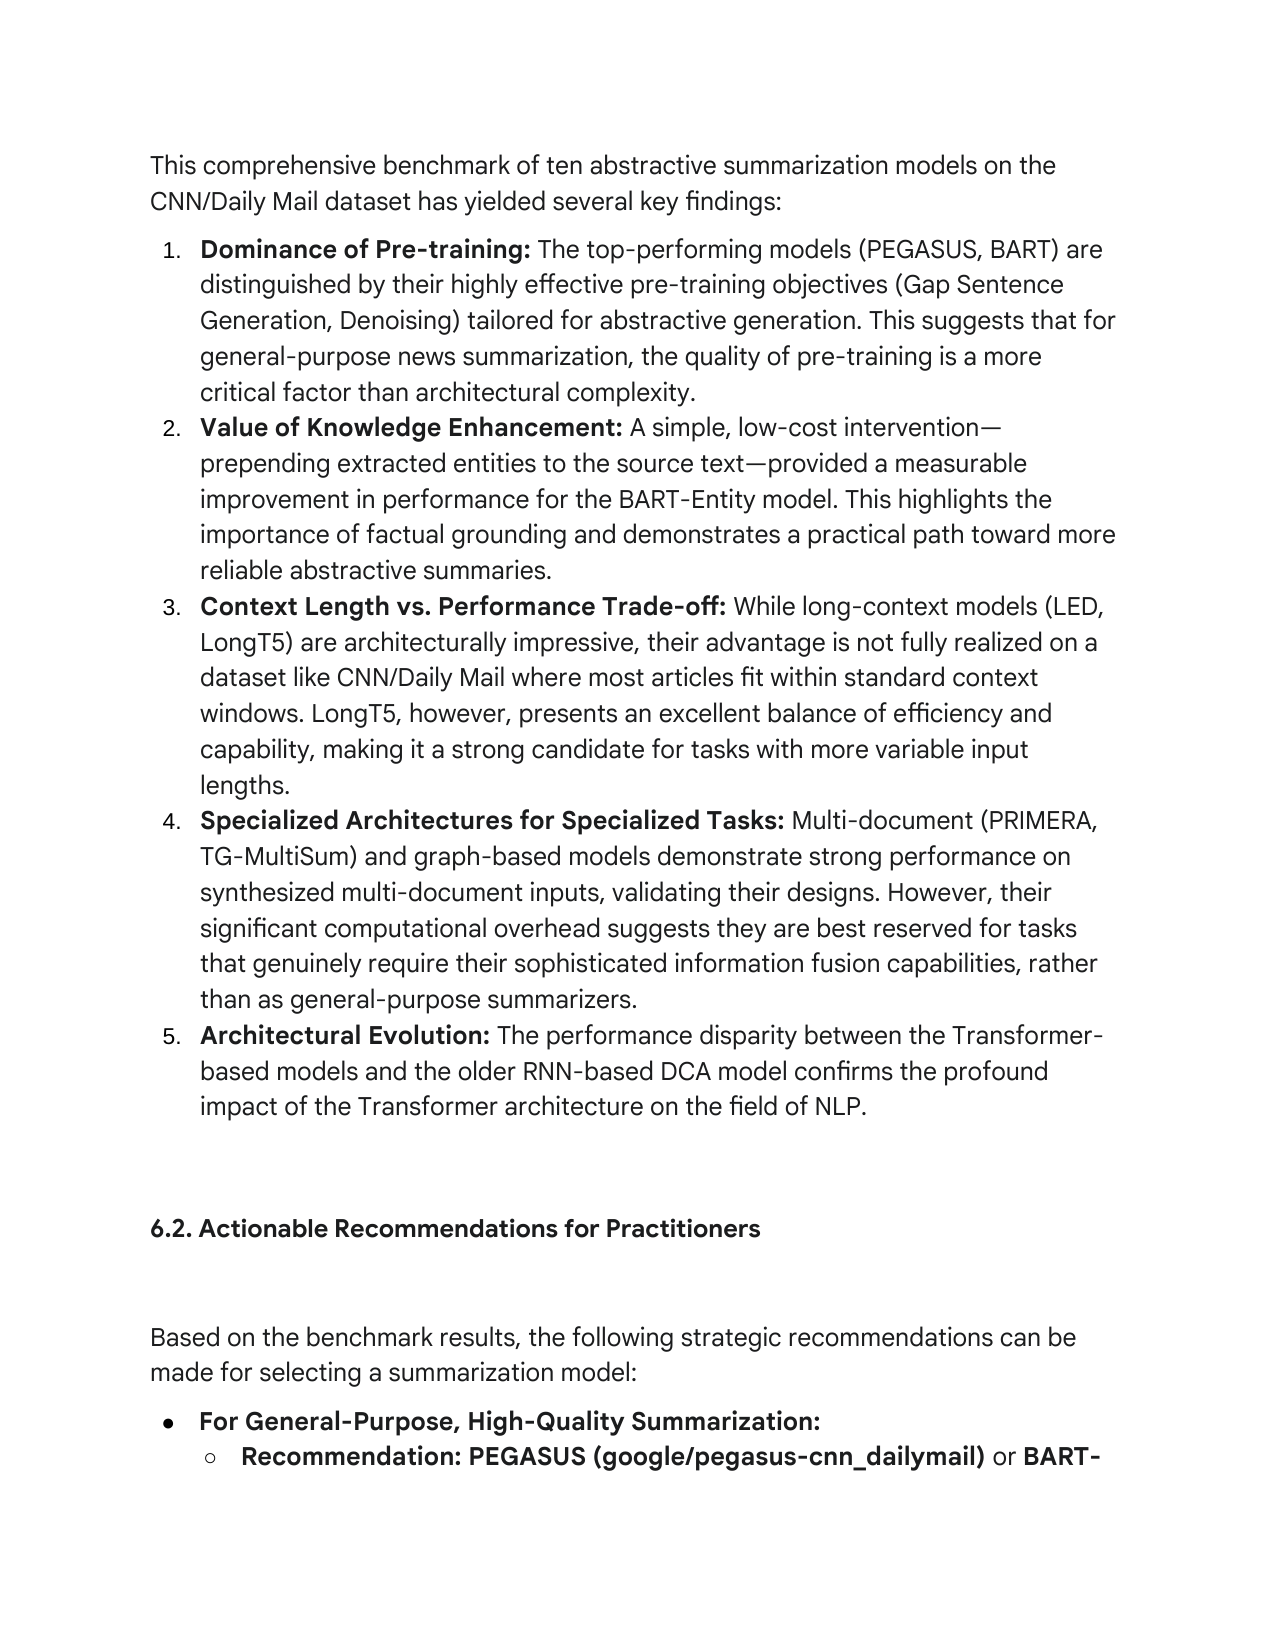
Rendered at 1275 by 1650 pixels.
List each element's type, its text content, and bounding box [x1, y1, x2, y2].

list For General-Purpose, High-Quality Summarization: [161, 1406, 1125, 1437]
text Based on the benchmark results, the following strategic recommendations can be made for selecting a summarization model: [150, 1322, 1125, 1389]
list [203, 1442, 1125, 1473]
list Dominance of Pre-training: The top-performing models (PEGASUS, BART) are distinguished by their highly effective pre-training objectives (Gap Sentence Generation, Denoising) tailored for abstractive generation. This suggests that for general-purpose news summarization, the quality of pre-training is a more critical factor than architectural complexity. [162, 234, 1125, 408]
list Context Length vs. Performance Trade-off: While long-context models (LED, LongT5) are architecturally impressive, their advantage is not fully realized on a dataset like CNN/Daily Mail where most articles fit within standard context windows. LongT5, however, presents an excellent balance of efficiency and capability, making it a strong candidate for tasks with more variable input lengths. [162, 591, 1125, 801]
list Architectural Evolution: The performance disparity between the Transformer-based models and the older RNN-based DCA model confirms the profound impact of the Transformer architecture on the field of NLP. [162, 1020, 1125, 1123]
subtitle 6.2. Actionable Recommendations for Practitioners [150, 1213, 1125, 1244]
list Specialized Architectures for Specialized Tasks: Multi-document (PRIMERA, TG-MultiSum) and graph-based models demonstrate strong performance on synthesized multi-document inputs, validating their designs. However, their significant computational overhead suggests they are best reserved for tasks that genuinely require their sophisticated information fusion capabilities, rather than as general-purpose summarizers. [162, 806, 1125, 1016]
list Value of Knowledge Enhancement: A simple, low-cost intervention—prepending extracted entities to the source text—provided a measurable improvement in performance for the BART-Entity model. This highlights the importance of factual grounding and demonstrates a practical path toward more reliable abstractive summaries. [162, 413, 1125, 587]
text This comprehensive benchmark of ten abstractive summarization models on the CNN/Daily Mail dataset has yielded several key findings: [150, 150, 1125, 217]
